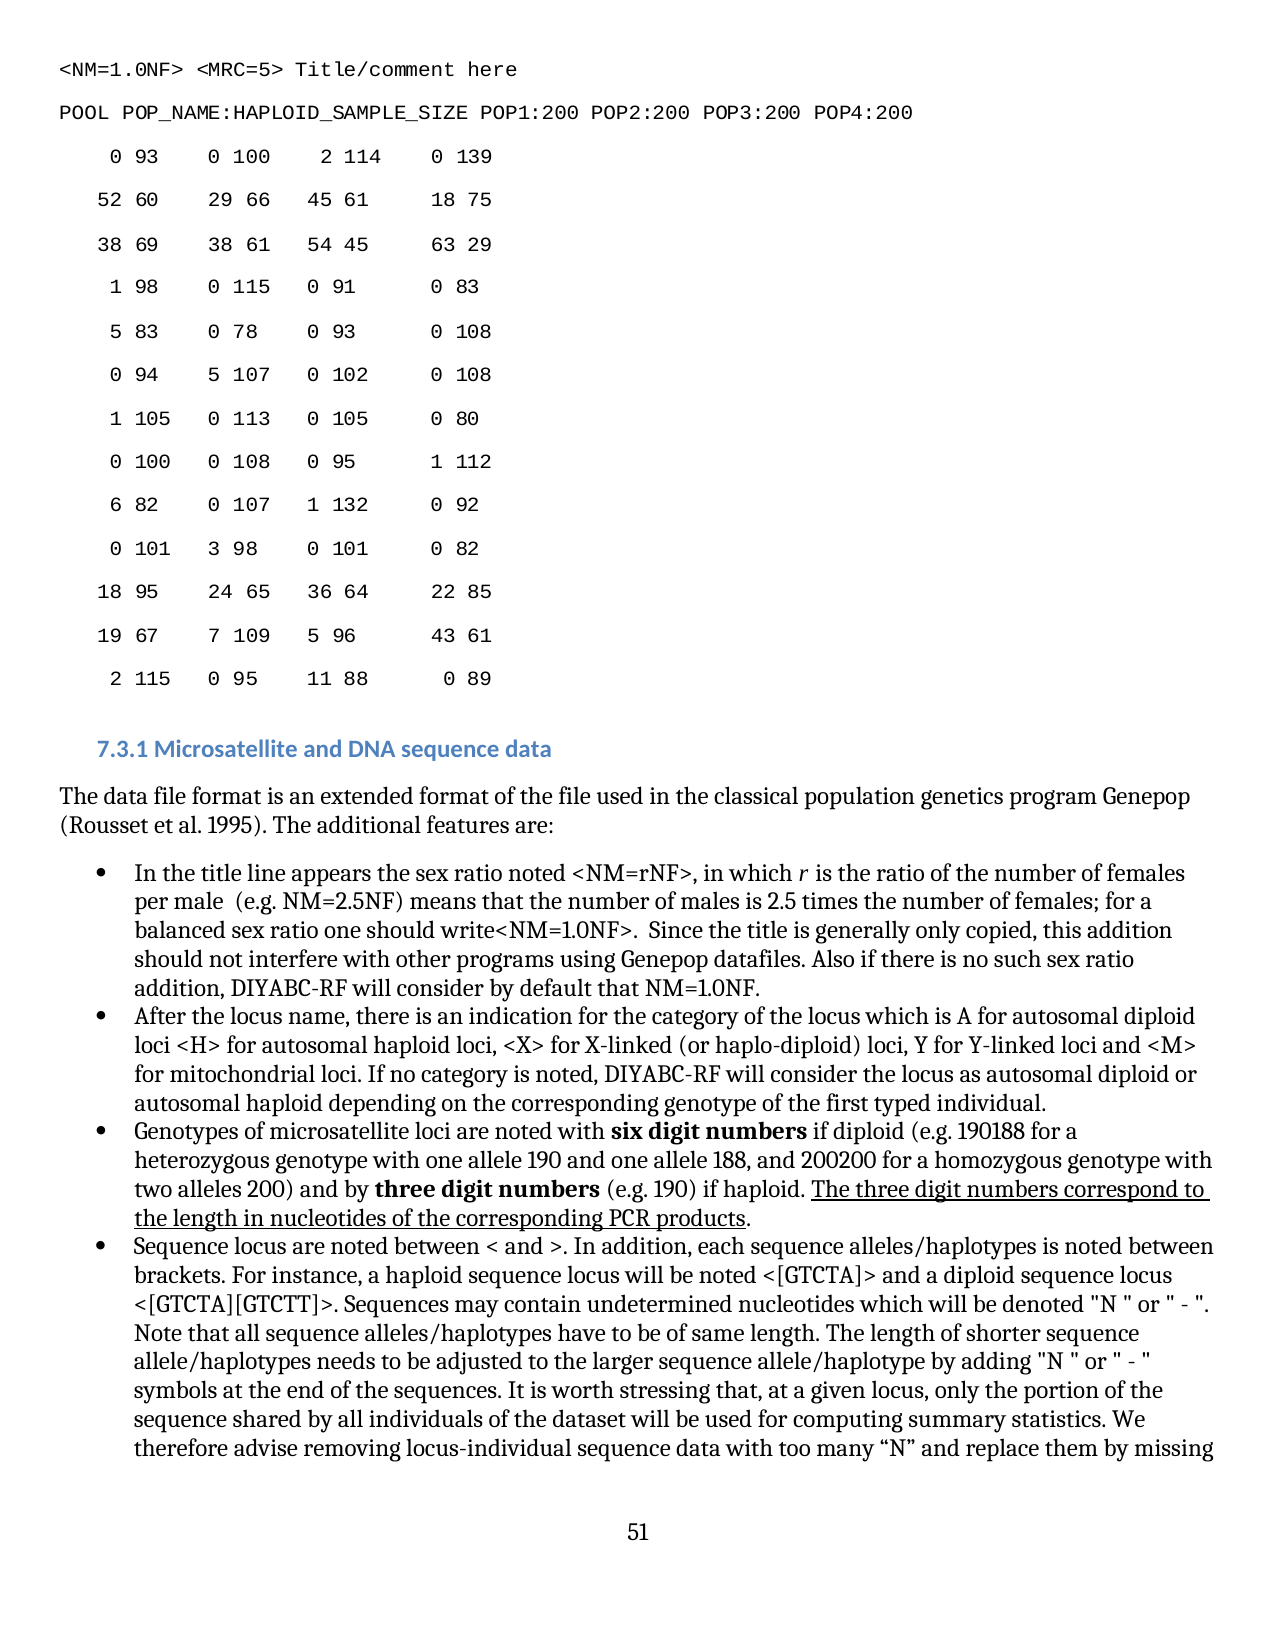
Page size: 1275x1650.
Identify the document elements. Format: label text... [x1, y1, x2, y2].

text The data file format is an extended format of the file used in the classical population genetics program Genepop (Rousset et al. 1995). The additional features are: [59, 782, 1216, 840]
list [96, 1232, 1216, 1462]
list Genotypes of microsatellite loci are noted with six digit numbers if diploid (e.g. 190188 for a heterozygous genotype with one allele 190 and one allele 188, and 200200 for a homozygous genotype with two alleles 200) and by three digit numbers (e.g. 190) if haploid. The three digit numbers correspond to the length in nucleotides of the corresponding PCR products. [97, 1117, 1216, 1232]
list In the title line appears the sex ratio noted <NM=rNF>, in which is the ratio of the number of females per male (e.g. NM=2.5NF) means that the number of males is 2.5 times the number of females; for a balanced sex ratio one should write<NM=1.0NF>. Since the title is generally only copied, this addition should not interfere with other programs using Genepop datafiles. Also if there is no such sex ratio addition, DIYABC-RF will consider by default that NM=1.0NF. [97, 858, 1216, 1002]
text 7.3.1 Microsatellite and DNA sequence data [97, 733, 1216, 763]
list After the locus name, there is an indication for the category of the locus which is A for autosomal diploid loci <H> for autosomal haploid loci, <X> for X-linked (or haplo-diploid) loci, Y for Y-linked loci and <M> for mitochondrial loci. If no category is noted, DIYABC-RF will consider the locus as autosomal diploid or autosomal haploid depending on the corresponding genotype of the first typed individual. [97, 1002, 1216, 1117]
